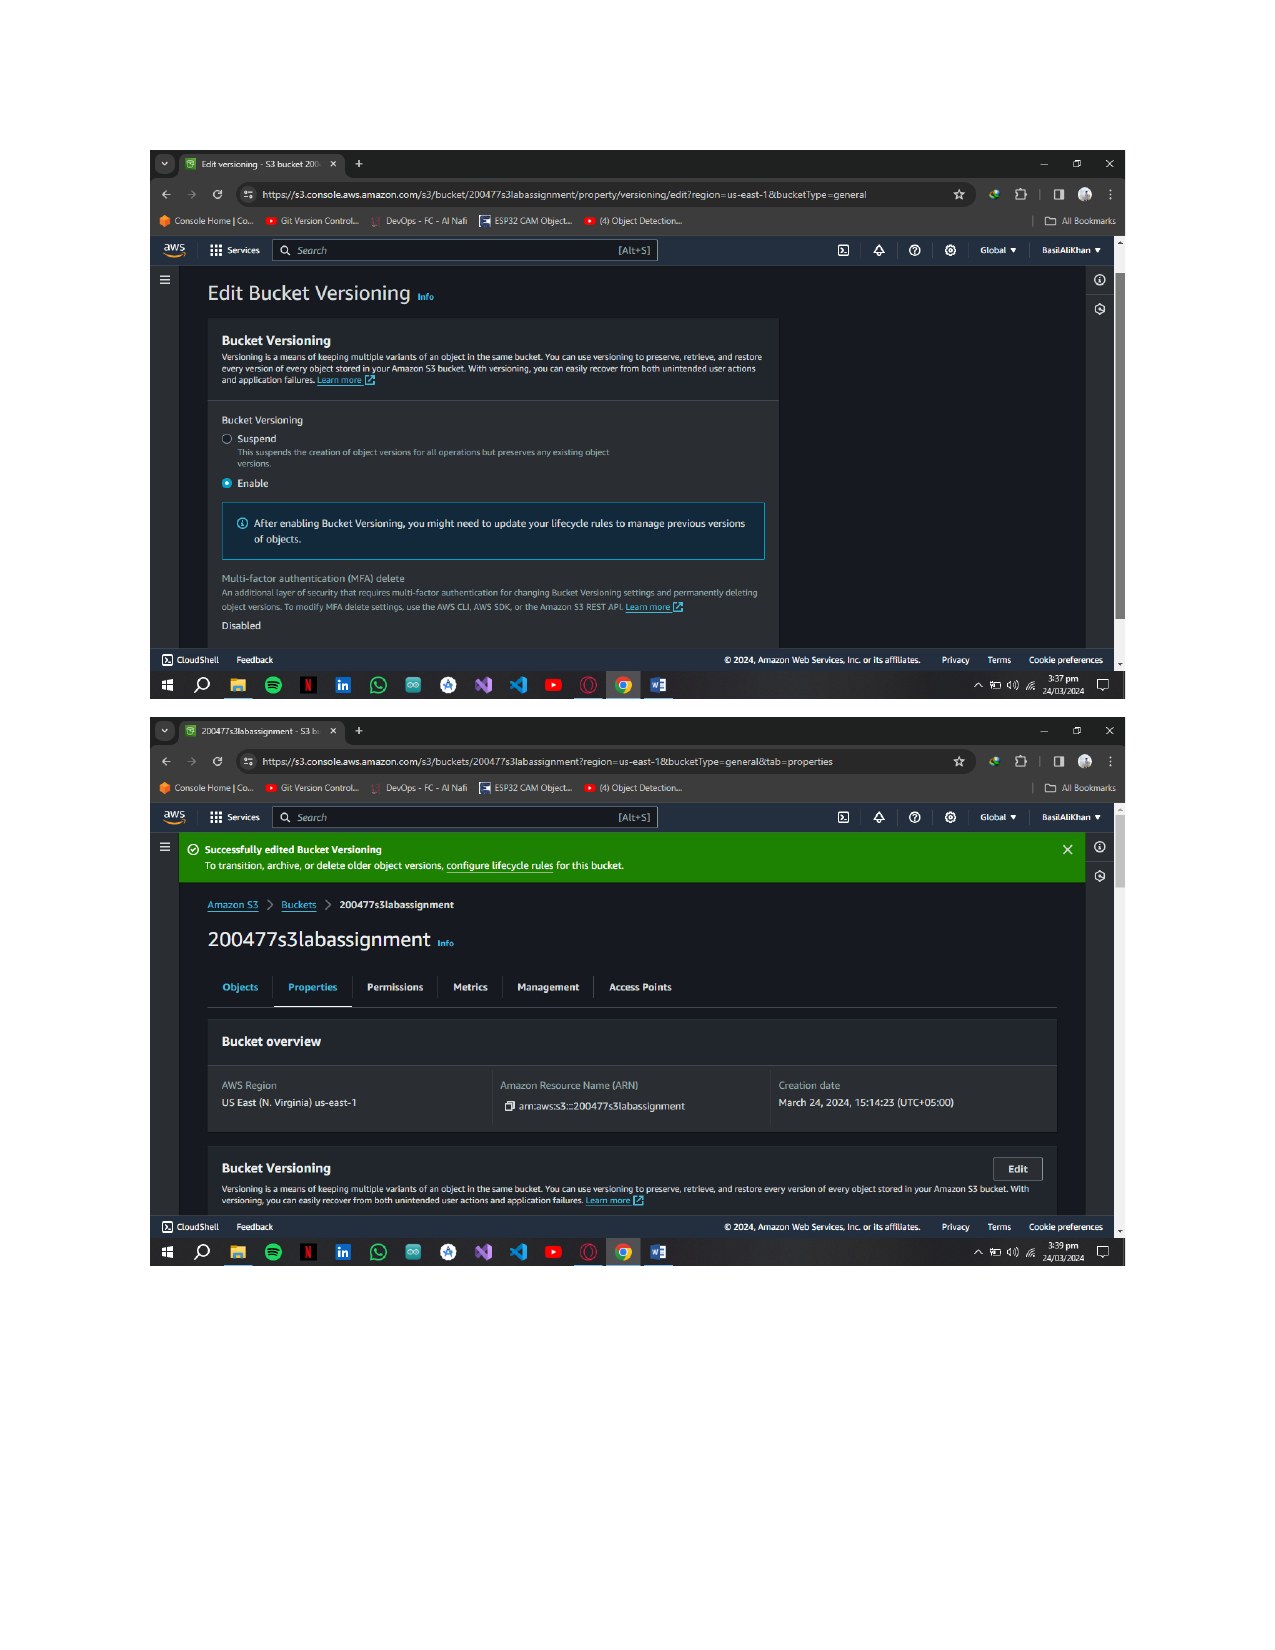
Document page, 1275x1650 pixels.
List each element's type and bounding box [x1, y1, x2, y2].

picture [150, 717, 1125, 1266]
picture [150, 150, 1125, 699]
